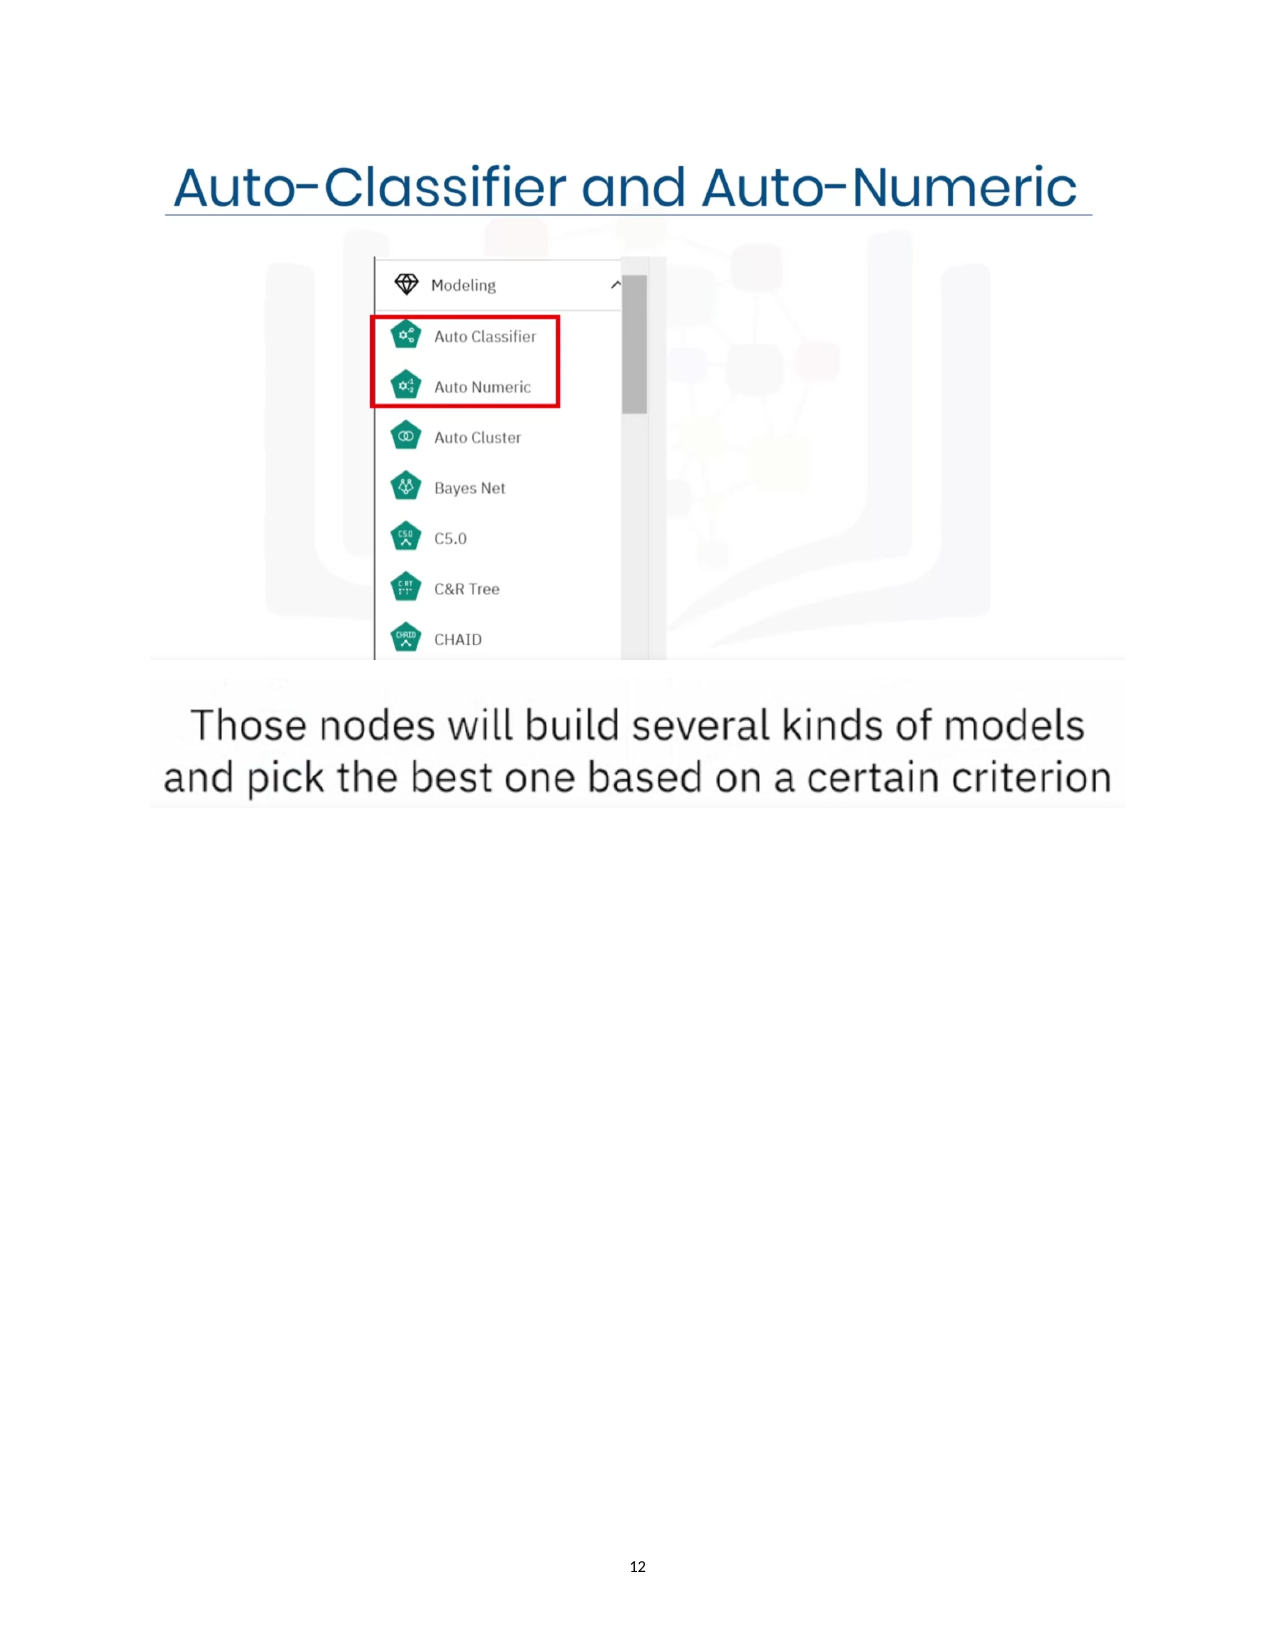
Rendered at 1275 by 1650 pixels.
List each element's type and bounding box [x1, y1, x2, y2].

picture [150, 150, 1125, 660]
picture [150, 678, 1125, 808]
